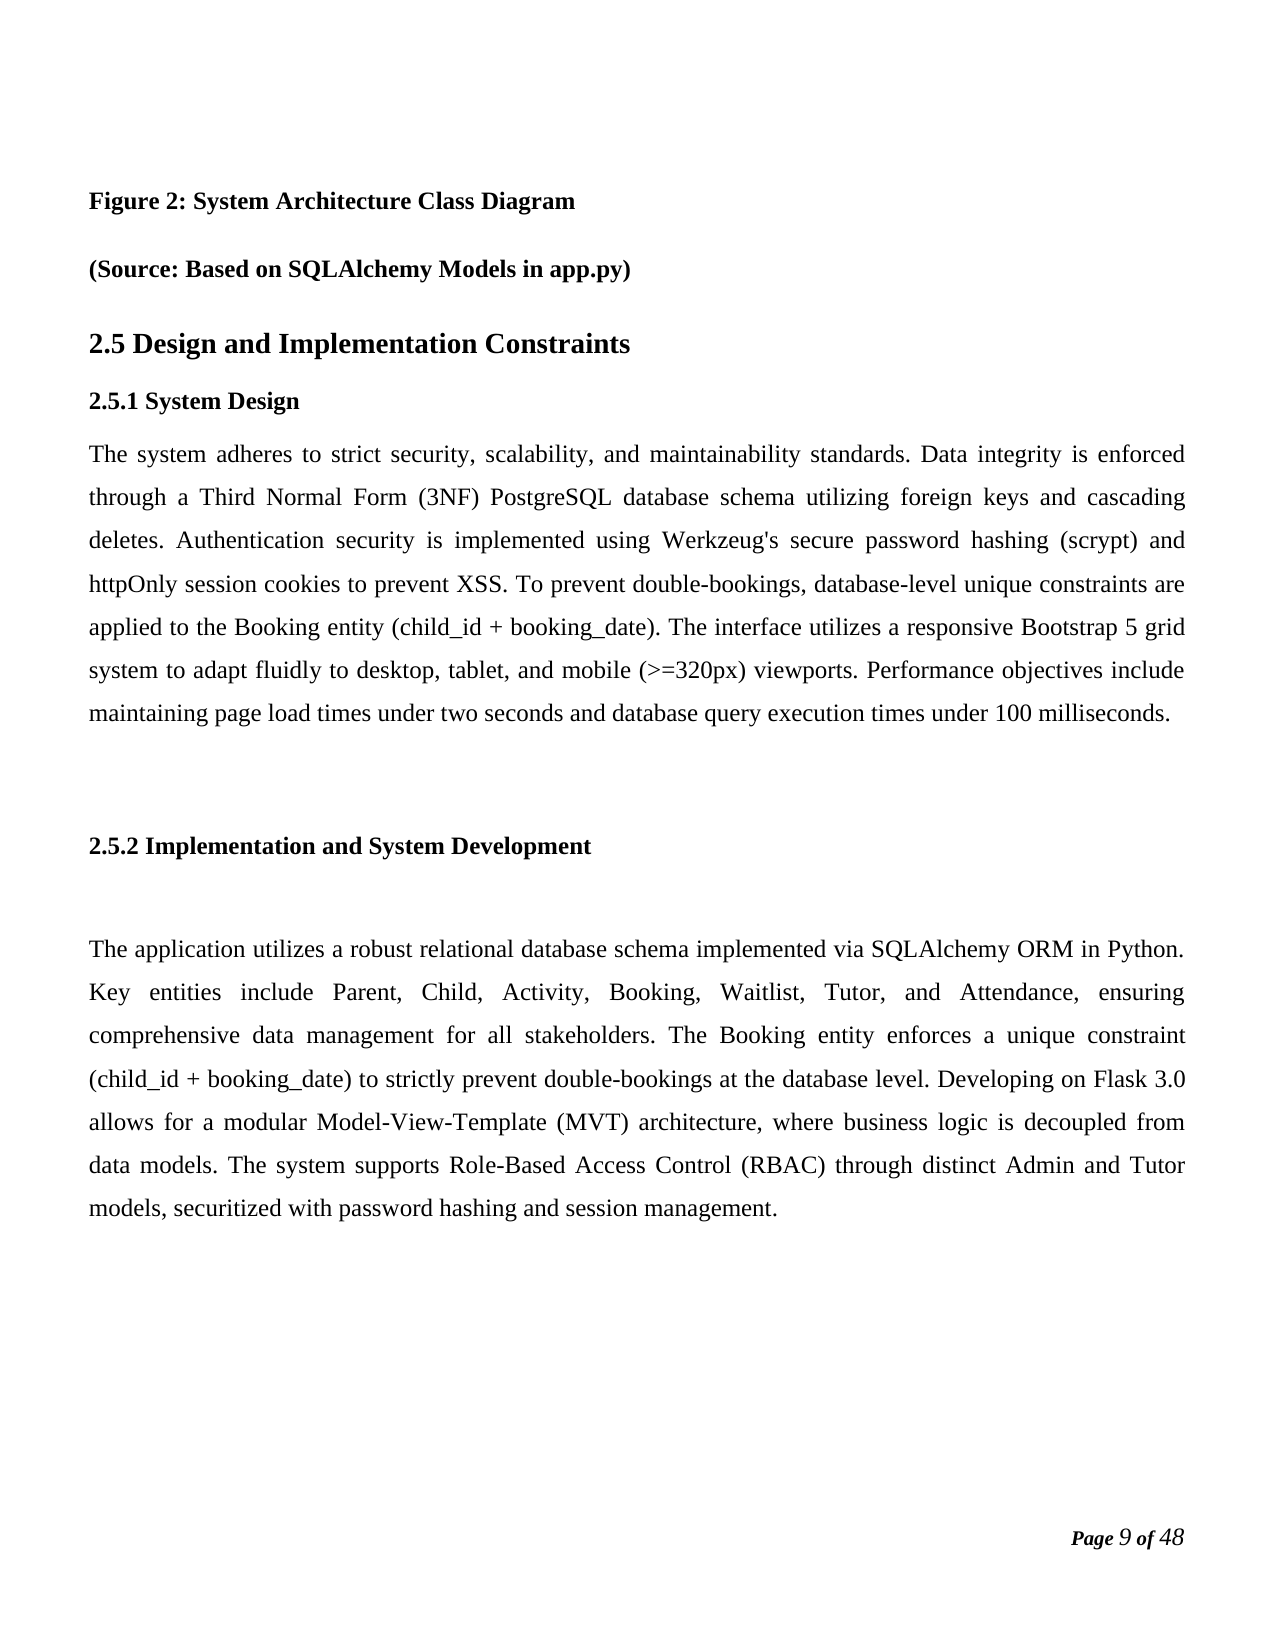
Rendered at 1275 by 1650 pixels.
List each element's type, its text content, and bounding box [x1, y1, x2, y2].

subtitle 2.5 Design and Implementation Constraints [89, 327, 1186, 360]
text (Source: Based on SQLAlchemy Models in app.py) [89, 254, 1186, 283]
text The application utilizes a robust relational database schema implemented via SQLAlchemy ORM in Python. Key entities include Parent, Child, Activity, Booking, Waitlist, Tutor, and Attendance, ensuring comprehensive data management for all stakeholders. The Booking entity enforces a unique constraint (child_id + booking_date) to strictly prevent double-bookings at the database level. Developing on Flask 3.0 allows for a modular Model-View-Template (MVT) architecture, where business logic is decoupled from data models. The system supports Role-Based Access Control (RBAC) through distinct Admin and Tutor models, securitized with password hashing and session management. [89, 934, 1186, 1222]
subtitle 2.5.1 System Design [89, 389, 1186, 414]
subtitle 2.5.2 Implementation and System Development [89, 834, 1186, 859]
text Figure 2: System Architecture Class Diagram [89, 186, 1186, 215]
text The system adheres to strict security, scalability, and maintainability standards. Data integrity is enforced through a Third Normal Form (3NF) PostgreSQL database schema utilizing foreign keys and cascading deletes. Authentication security is implemented using Werkzeug's secure password hashing (scrypt) and httpOnly session cookies to prevent XSS. To prevent double-bookings, database-level unique constraints are applied to the Booking entity (child_id + booking_date). The interface utilizes a responsive Bootstrap 5 grid system to adapt fluidly to desktop, tablet, and mobile (>=320px) viewports. Performance objectives include maintaining page load times under two seconds and database query execution times under 100 milliseconds. [89, 439, 1186, 727]
